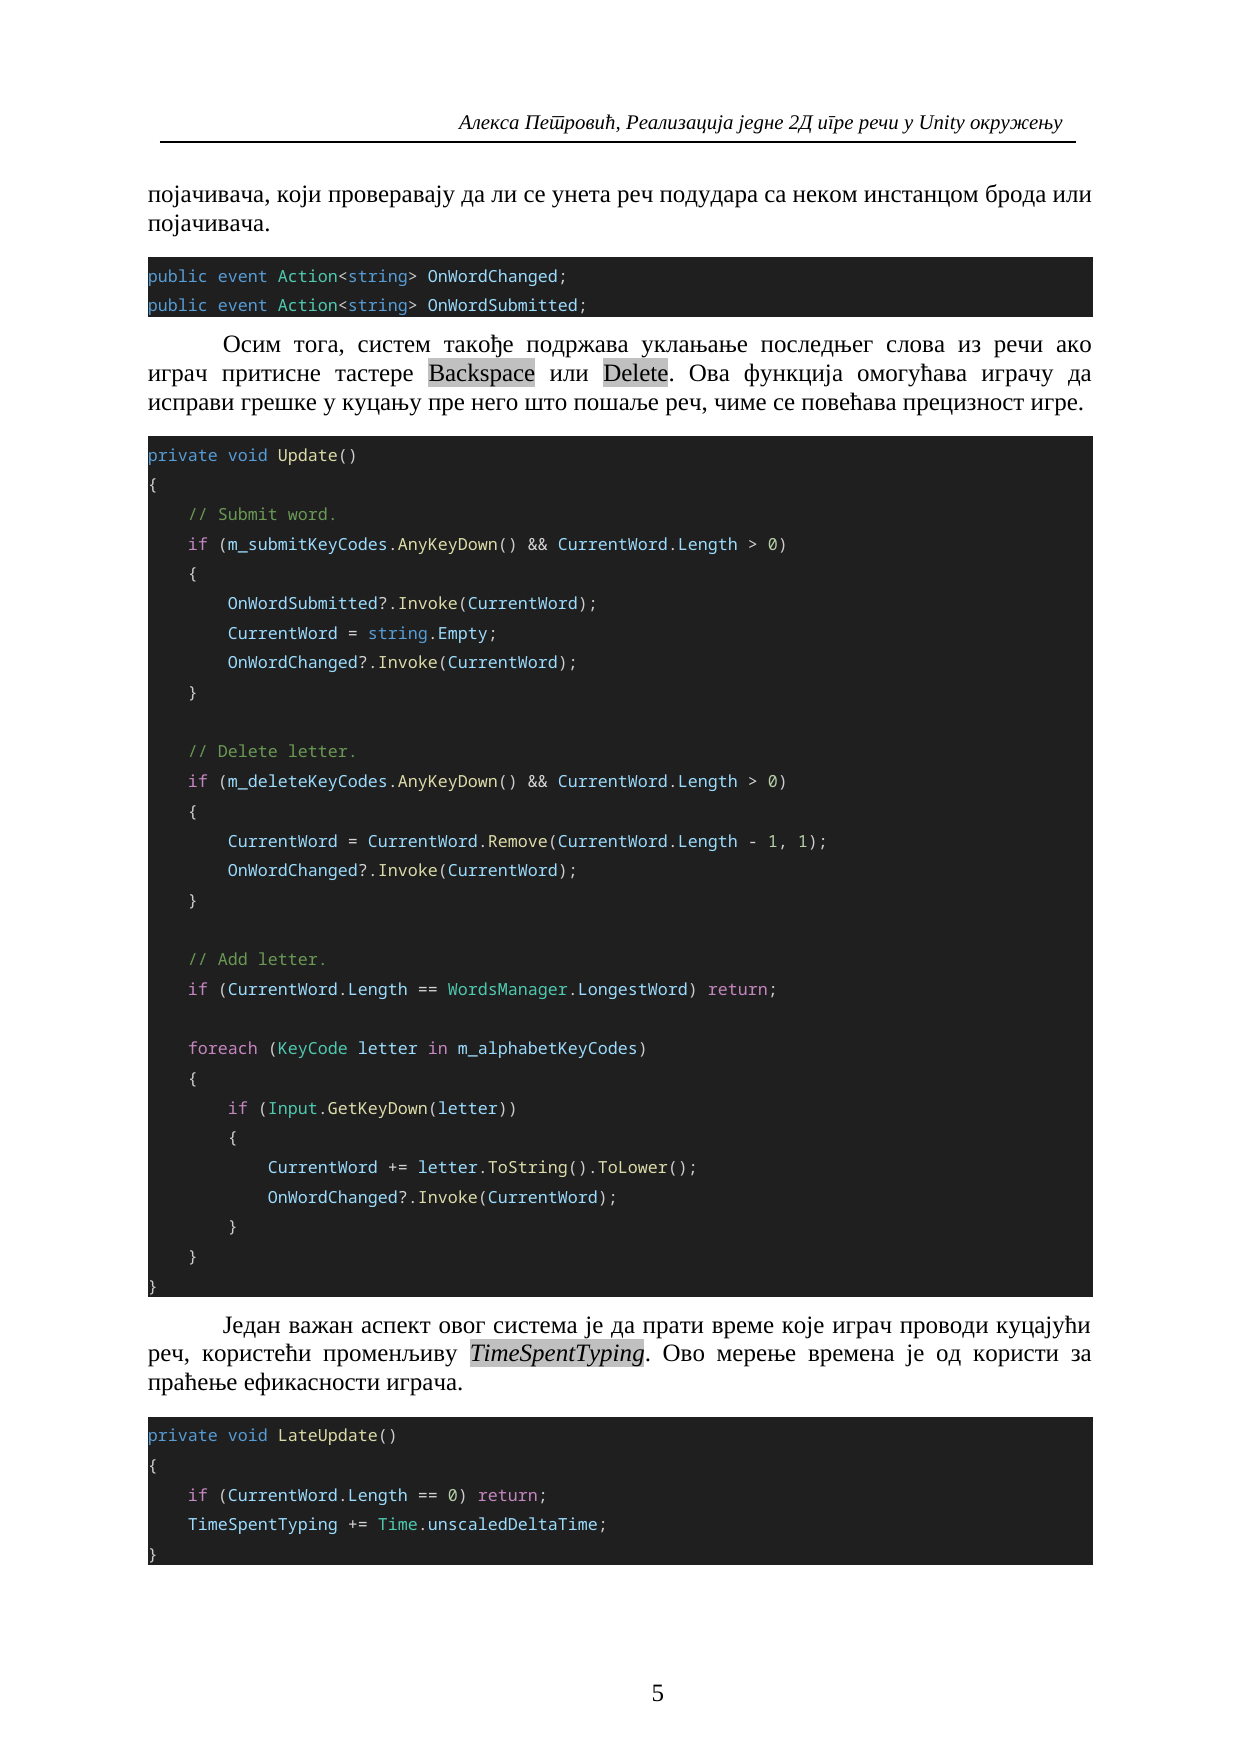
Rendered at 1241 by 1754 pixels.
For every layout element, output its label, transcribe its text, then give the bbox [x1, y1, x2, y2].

text if (m_deleteKeyCodes.AnyKeyDown() && CurrentWord.Length > 0) [148, 763, 1093, 792]
text CurrentWord = CurrentWord.Remove(CurrentWord.Length - 1, 1); [148, 822, 1093, 852]
text public event Action<string> OnWordChanged; [148, 257, 1093, 287]
text { [148, 1119, 1093, 1149]
text } [148, 1267, 1093, 1297]
text OnWordChanged?.Invoke(CurrentWord); [148, 1178, 1093, 1208]
text if (CurrentWord.Length == 0) return; [148, 1476, 1093, 1506]
text } [148, 882, 1093, 911]
text foreach (KeyCode letter in m_alphabetKeyCodes) [148, 1030, 1093, 1060]
text // Add letter. [148, 941, 1093, 971]
text { [148, 555, 1093, 585]
text public event Action<string> OnWordSubmitted; [148, 287, 1093, 317]
text CurrentWord += letter.ToString().ToLower(); [148, 1149, 1093, 1178]
text // Delete letter. [148, 733, 1093, 763]
text { [148, 1060, 1093, 1089]
text OnWordSubmitted?.Invoke(CurrentWord); [148, 585, 1093, 614]
text } [148, 1238, 1093, 1267]
text CurrentWord = string.Empty; [148, 614, 1093, 644]
text } [148, 1208, 1093, 1238]
text TimeSpentTyping += Time.unscaledDeltaTime; [148, 1506, 1093, 1536]
text if (CurrentWord.Length == WordsManager.LongestWord) return; [148, 971, 1093, 1000]
text } [148, 674, 1093, 703]
text // Submit word. [148, 496, 1093, 525]
text Осим тога, систем такође подржава уклањање последњег слова из речи ако играч притисне тастере Backspace или Delete. Ова функција омогућава играчу да исправи грешке у куцању пре него што пошаље реч, чиме се повећава прецизност игре. [148, 329, 1093, 415]
text if (Input.GetKeyDown(letter)) [148, 1089, 1093, 1119]
text if (m_submitKeyCodes.AnyKeyDown() && CurrentWord.Length > 0) [148, 525, 1093, 555]
text { [148, 466, 1093, 496]
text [148, 179, 1093, 236]
text OnWordChanged?.Invoke(CurrentWord); [148, 644, 1093, 674]
text OnWordChanged?.Invoke(CurrentWord); [148, 852, 1093, 882]
text { [148, 792, 1093, 822]
text private void Update() [148, 436, 1093, 466]
text { [148, 1446, 1093, 1476]
text } [148, 1536, 1093, 1565]
text private void LateUpdate() [148, 1417, 1093, 1446]
text Један важан аспект овог система је да прати време које играч проводи куцајући реч, користећи променљиву TimeSpentTyping. Ово мерење времена је од користи за праћење ефикасности играча. [148, 1310, 1093, 1396]
